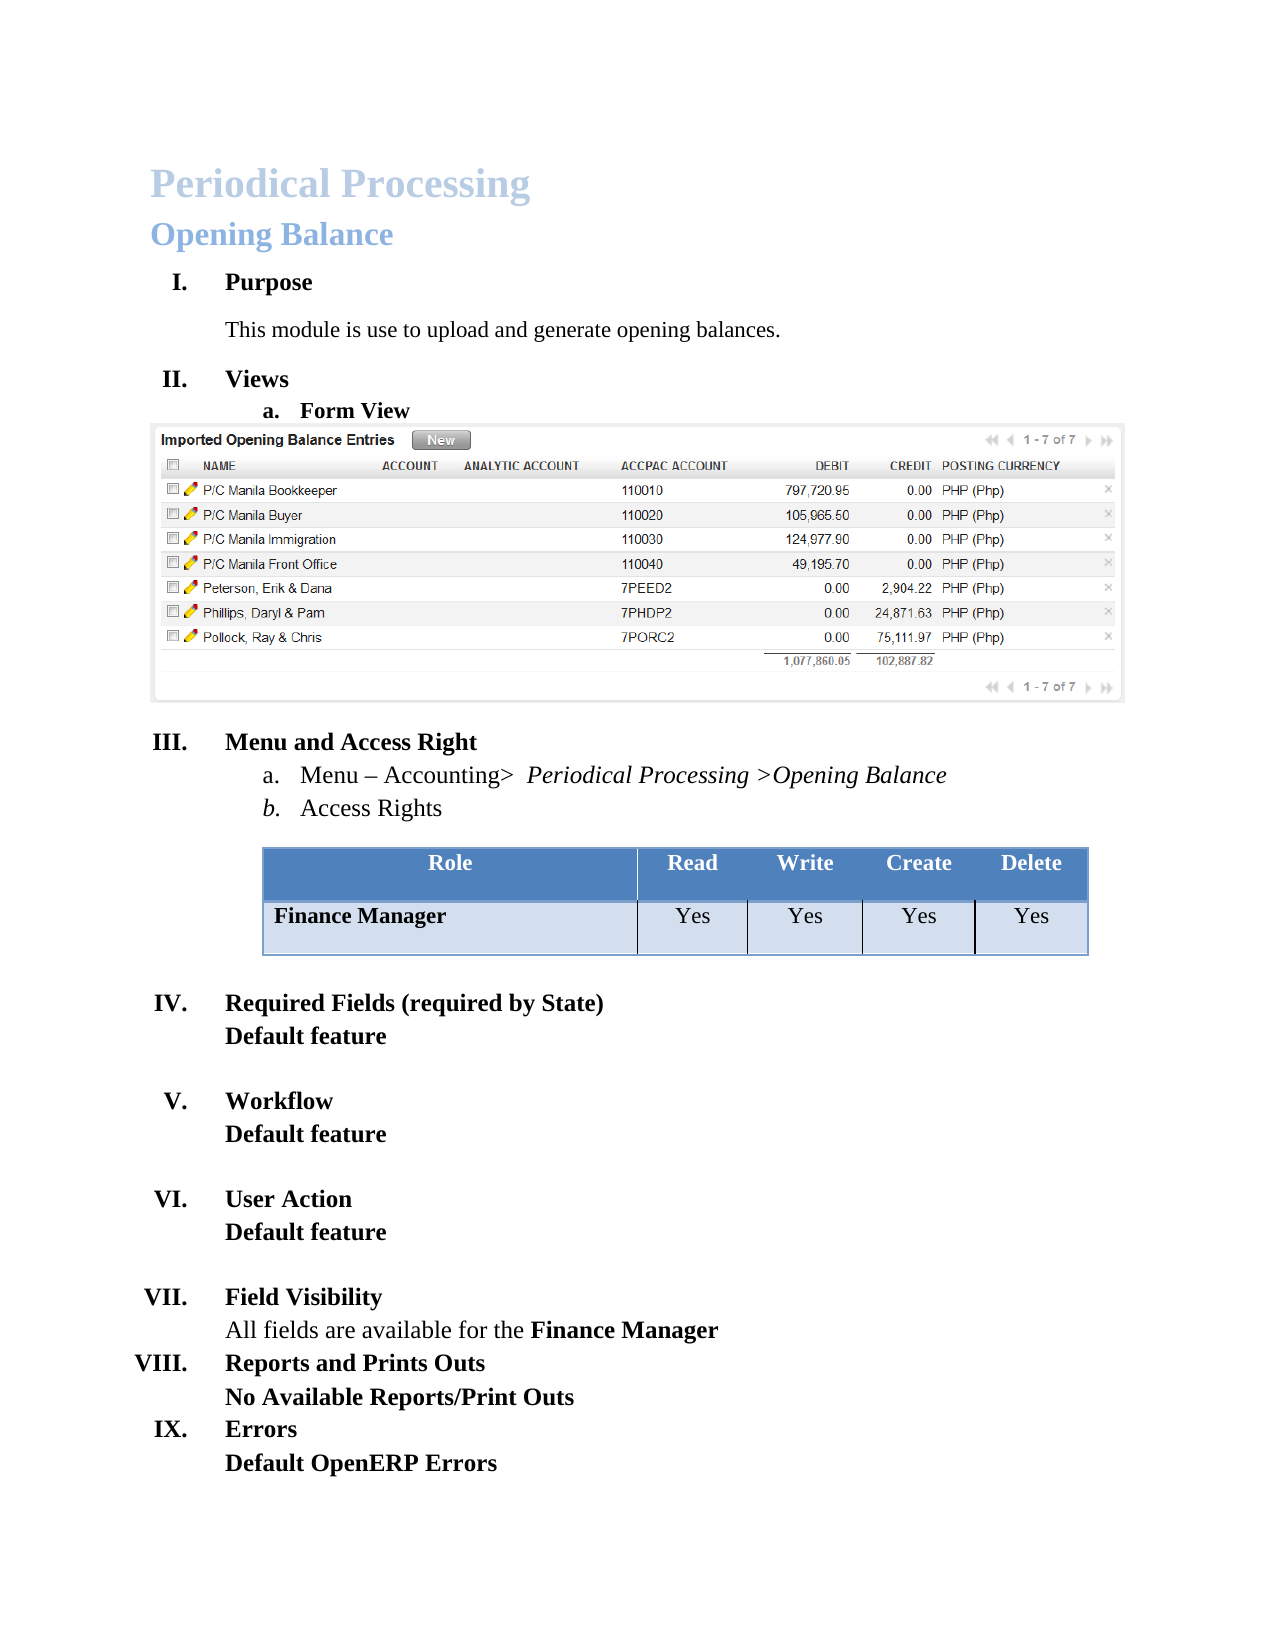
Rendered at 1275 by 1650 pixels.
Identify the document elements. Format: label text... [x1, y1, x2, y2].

list Menu and Access Right [187, 727, 1125, 756]
subtitle Opening Balance [150, 214, 1125, 253]
list Field Visibility [187, 1282, 1125, 1311]
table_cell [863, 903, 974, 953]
list Form View [262, 397, 1125, 423]
list Workflow [187, 1086, 1125, 1115]
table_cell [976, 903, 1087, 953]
list Views [187, 364, 1125, 392]
list Required Fields (required by State) [187, 988, 1125, 1017]
subtitle Periodical Processing [150, 158, 1125, 206]
list Reports and Prints Outs [187, 1348, 1125, 1377]
list Default feature [225, 1217, 1125, 1246]
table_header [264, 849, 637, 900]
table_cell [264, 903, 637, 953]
list Menu – Accounting> Periodical Processing >Opening Balance [262, 760, 1125, 789]
list Default OpenERP Errors [225, 1448, 1125, 1476]
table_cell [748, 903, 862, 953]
list Errors [187, 1414, 1125, 1443]
list Default feature [225, 1021, 1125, 1049]
text This module is use to upload and generate opening balances. [225, 317, 1125, 343]
list Purpose [187, 267, 1125, 296]
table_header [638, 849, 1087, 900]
list Access Rights [262, 793, 1125, 822]
picture [150, 423, 1125, 703]
list User Action [187, 1184, 1125, 1213]
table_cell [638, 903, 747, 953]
list All fields are available for the Finance Manager [225, 1316, 1125, 1344]
list Default feature [225, 1119, 1125, 1148]
list No Available Reports/Print Outs [225, 1382, 1125, 1410]
